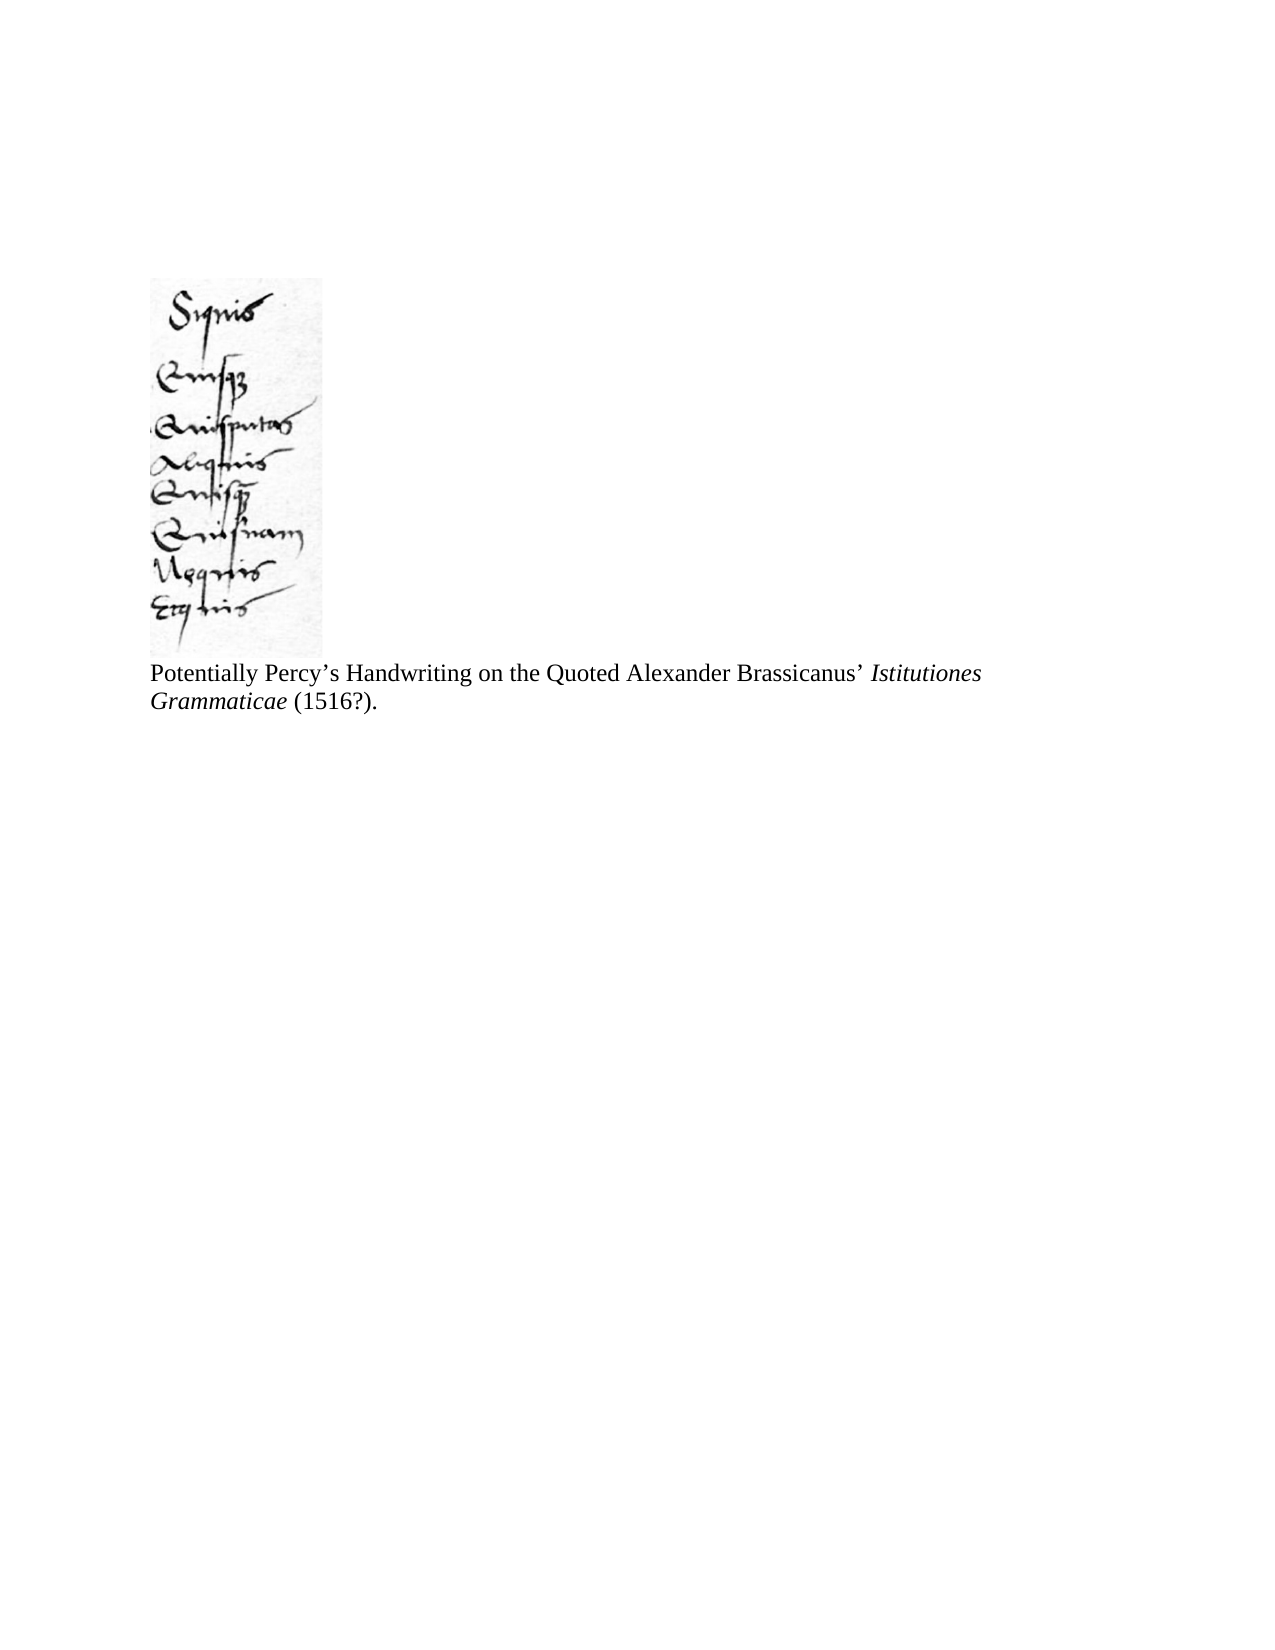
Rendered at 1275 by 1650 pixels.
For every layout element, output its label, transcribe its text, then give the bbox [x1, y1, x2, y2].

picture [150, 278, 323, 658]
text Potentially Percy’s Handwriting on the Quoted Alexander Brassicanus’ Istitutiones Grammaticae (1516?). [150, 265, 1125, 715]
